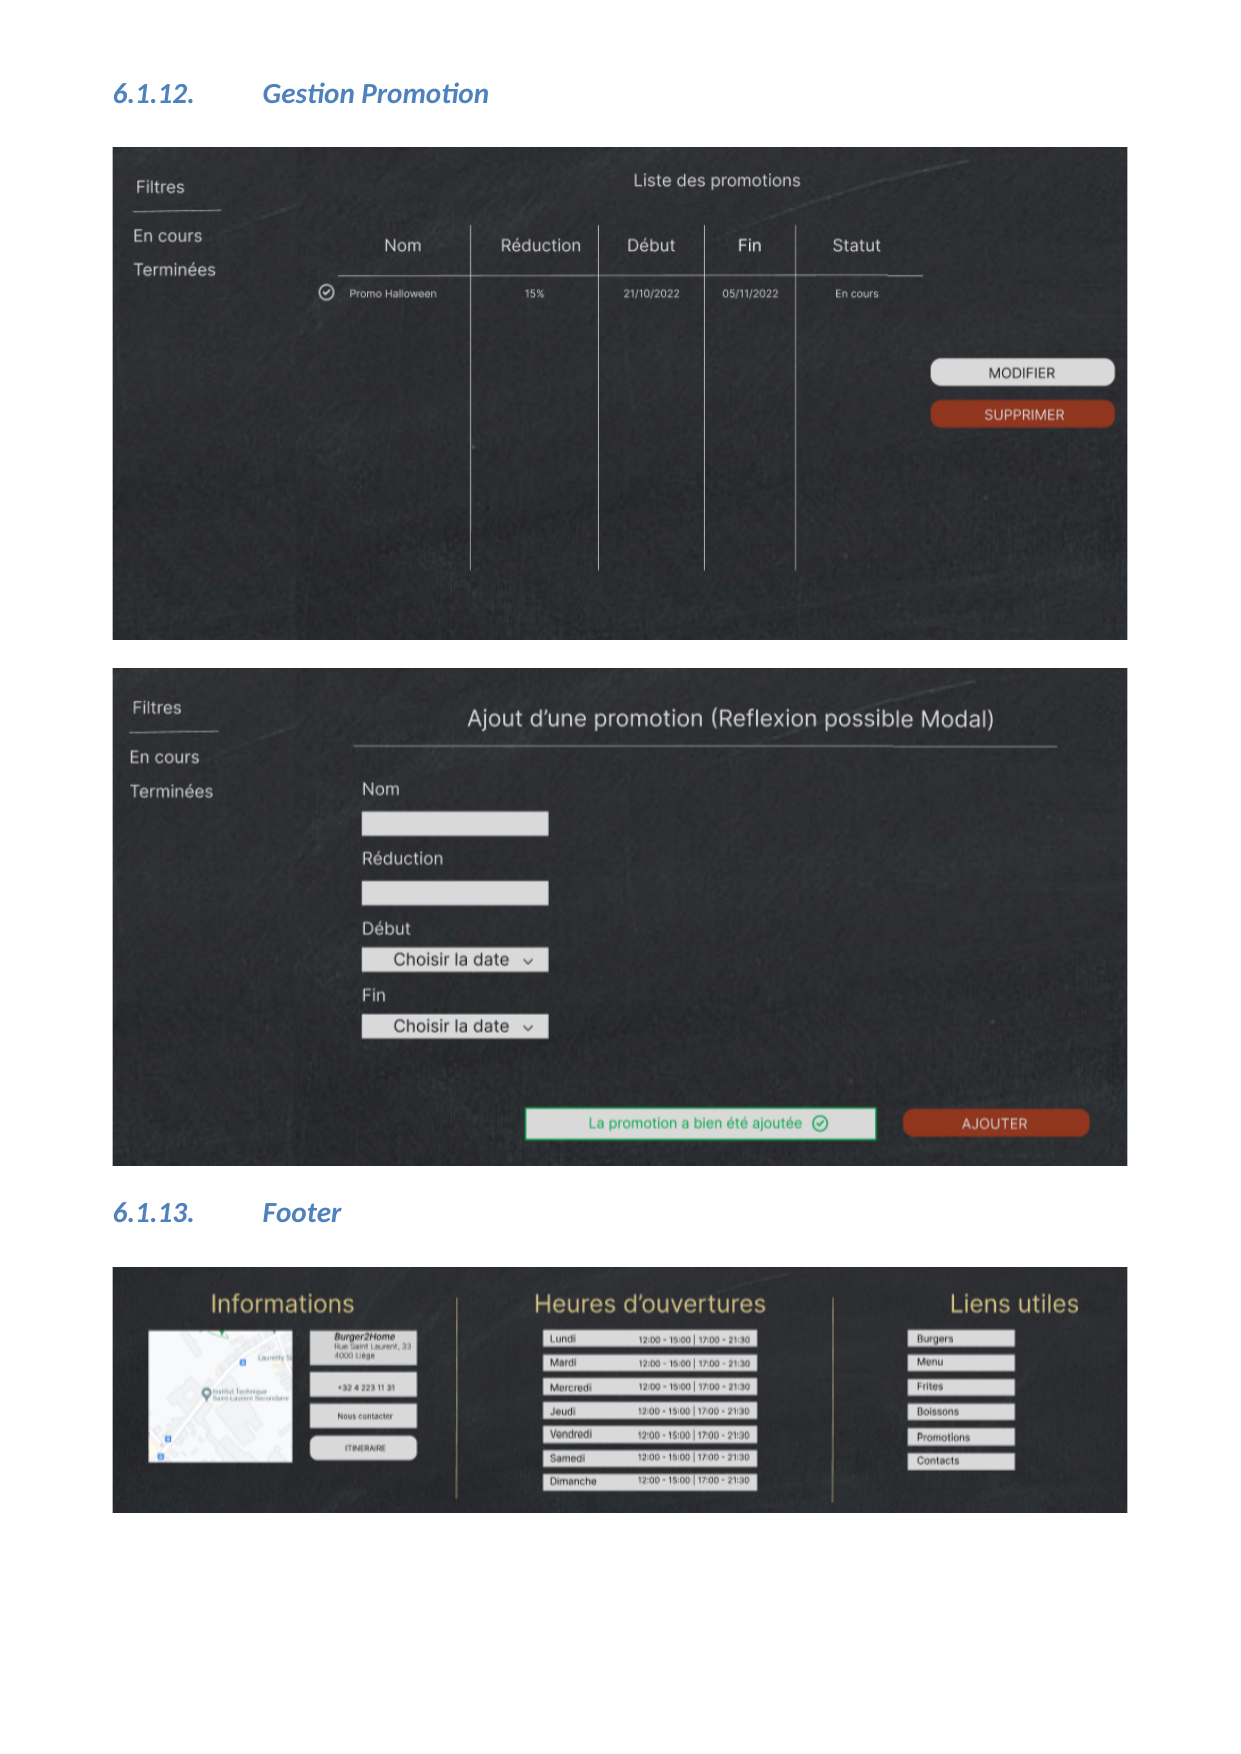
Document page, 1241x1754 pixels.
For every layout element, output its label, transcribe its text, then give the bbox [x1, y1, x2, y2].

picture [112, 147, 1128, 640]
picture [112, 1267, 1128, 1513]
subtitle Footer [112, 1194, 1128, 1230]
subtitle Gestion Promotion [112, 75, 1128, 111]
picture [112, 668, 1128, 1166]
